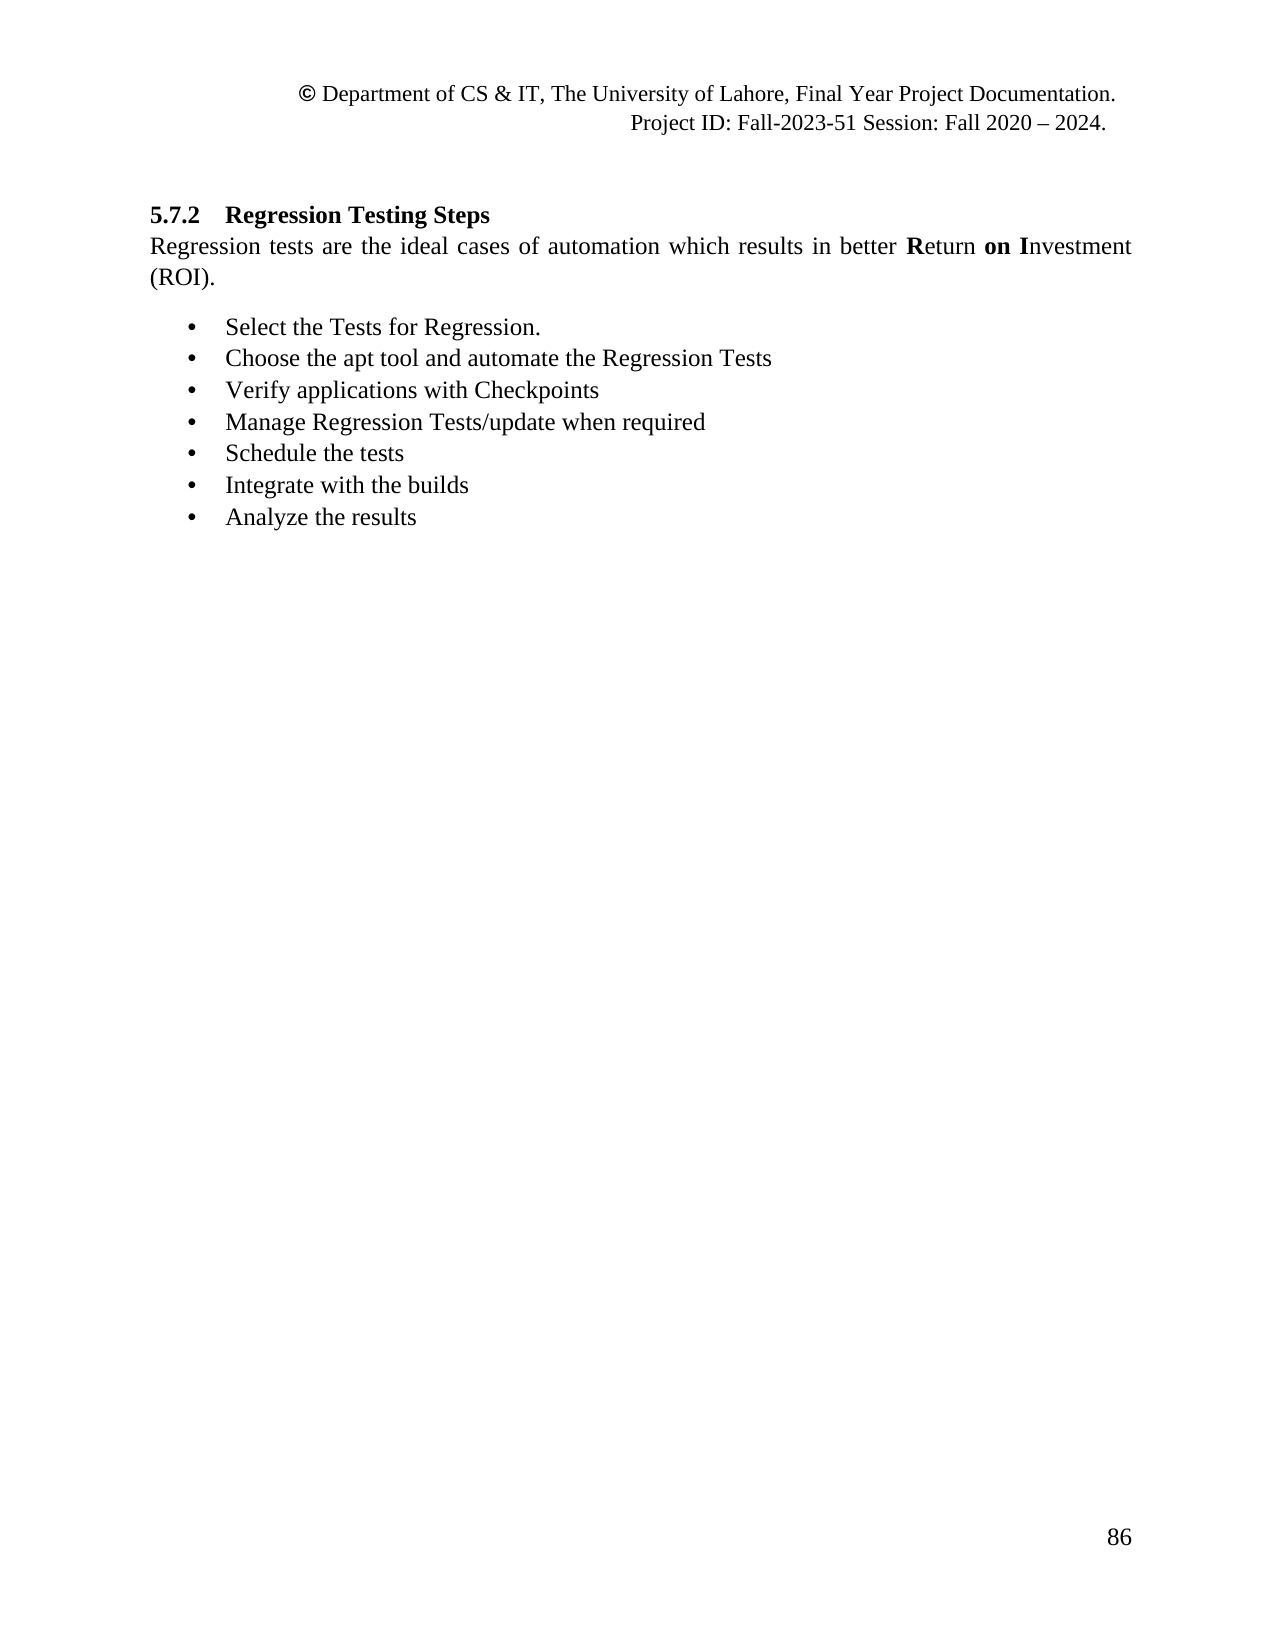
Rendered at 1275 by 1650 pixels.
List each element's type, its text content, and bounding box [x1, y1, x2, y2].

subtitle Regression Testing Steps [150, 200, 1132, 228]
list Analyze the results [187, 502, 1132, 531]
list Integrate with the builds [187, 470, 1132, 499]
list Choose the apt tool and automate the Regression Tests [187, 343, 1132, 372]
text Regression tests are the ideal cases of automation which results in better Return on Investment (ROI). [149, 231, 1132, 291]
list Schedule the tests [187, 438, 1132, 467]
list Select the Tests for Regression. [187, 312, 1132, 341]
list Manage Regression Tests/update when required [187, 407, 1132, 436]
list Verify applications with Checkpoints [187, 375, 1132, 404]
